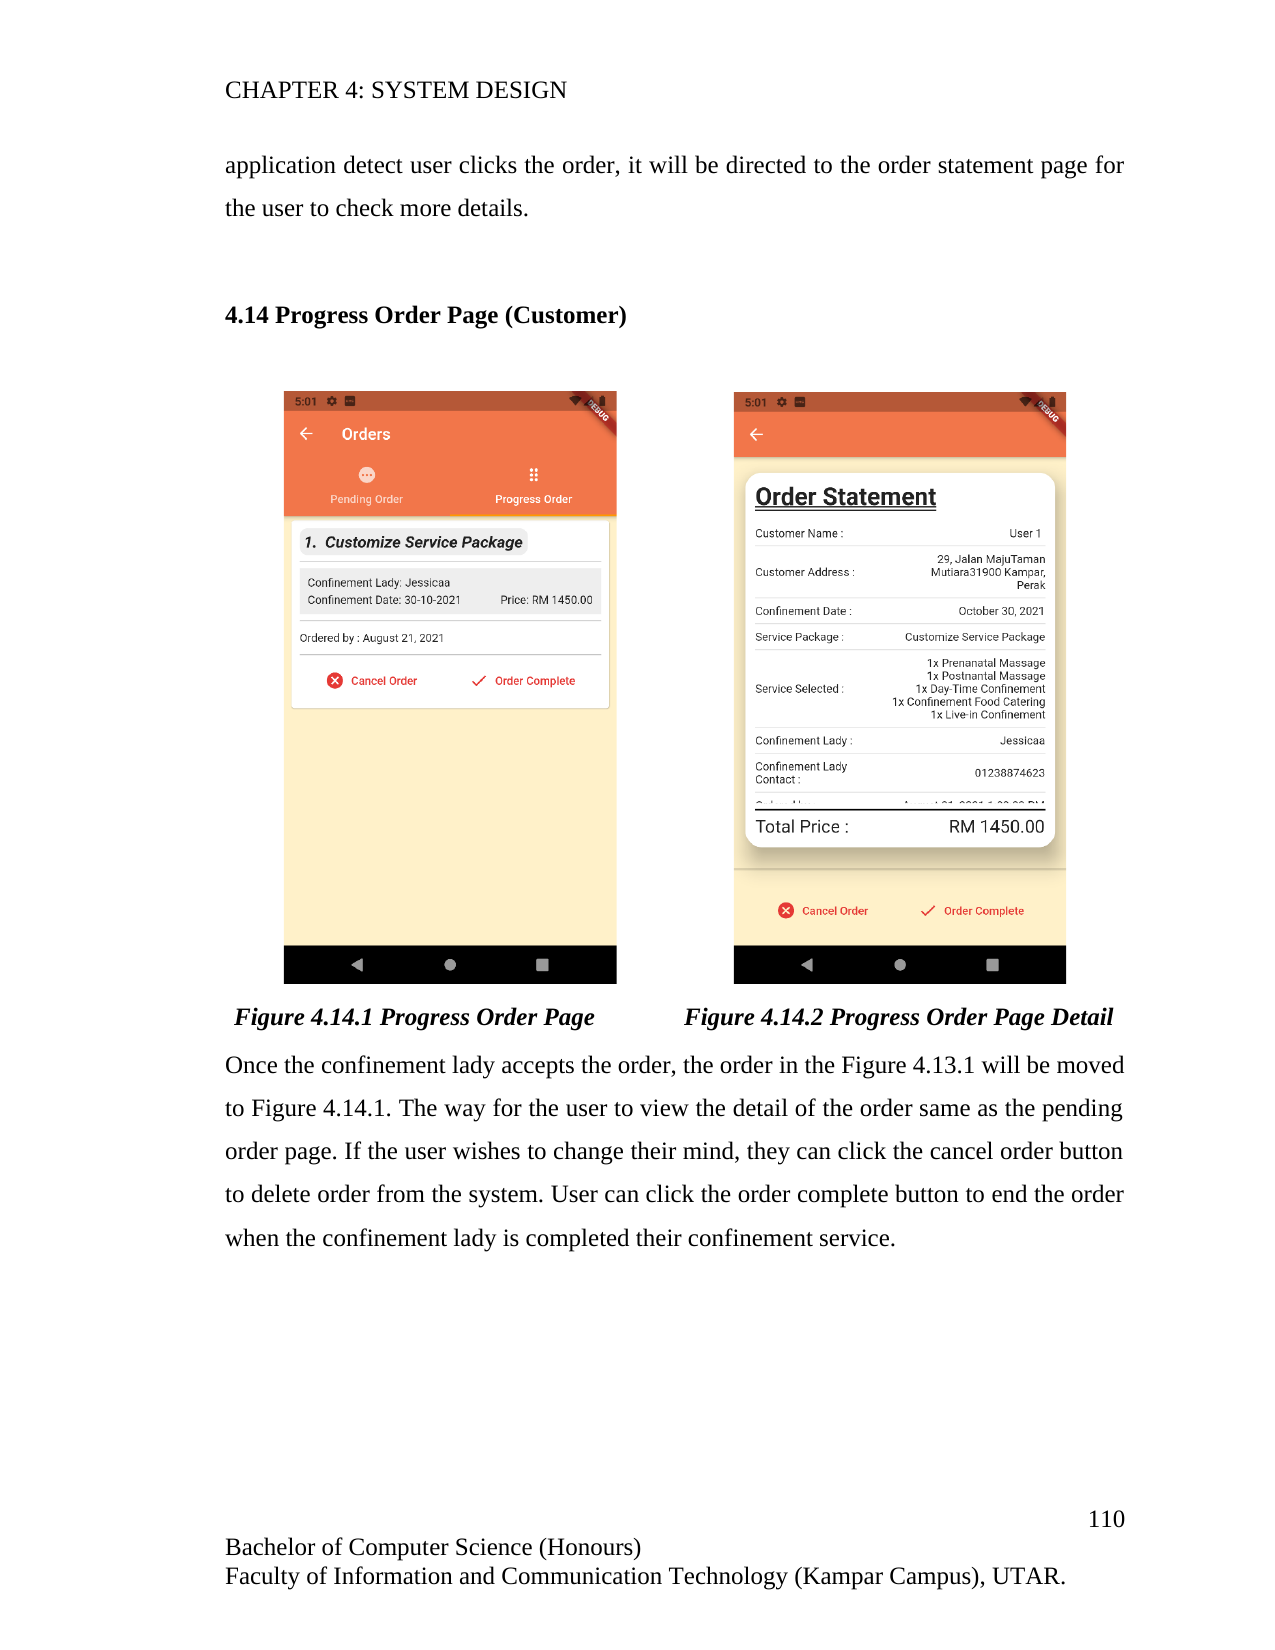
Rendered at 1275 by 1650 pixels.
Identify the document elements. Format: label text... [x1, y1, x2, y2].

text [225, 150, 1125, 222]
subtitle 4.14 Progress Order Page (Customer) [225, 301, 1125, 329]
picture [283, 391, 617, 984]
text Once the confinement lady accepts the order, the order in the Figure 4.13.1 will be moved to Figure 4.14.1. The way for the user to view the detail of the order same as the pending order page. If the user wishes to change their mind, they can click the cancel order button to delete order from the system. User can click the order complete button to end the order when the confinement lady is completed their confinement service. [225, 1050, 1125, 1251]
picture [733, 392, 1067, 984]
text Figure 4.14.1 Progress Order Page Figure 4.14.2 Progress Order Page Detail [225, 1002, 1125, 1031]
